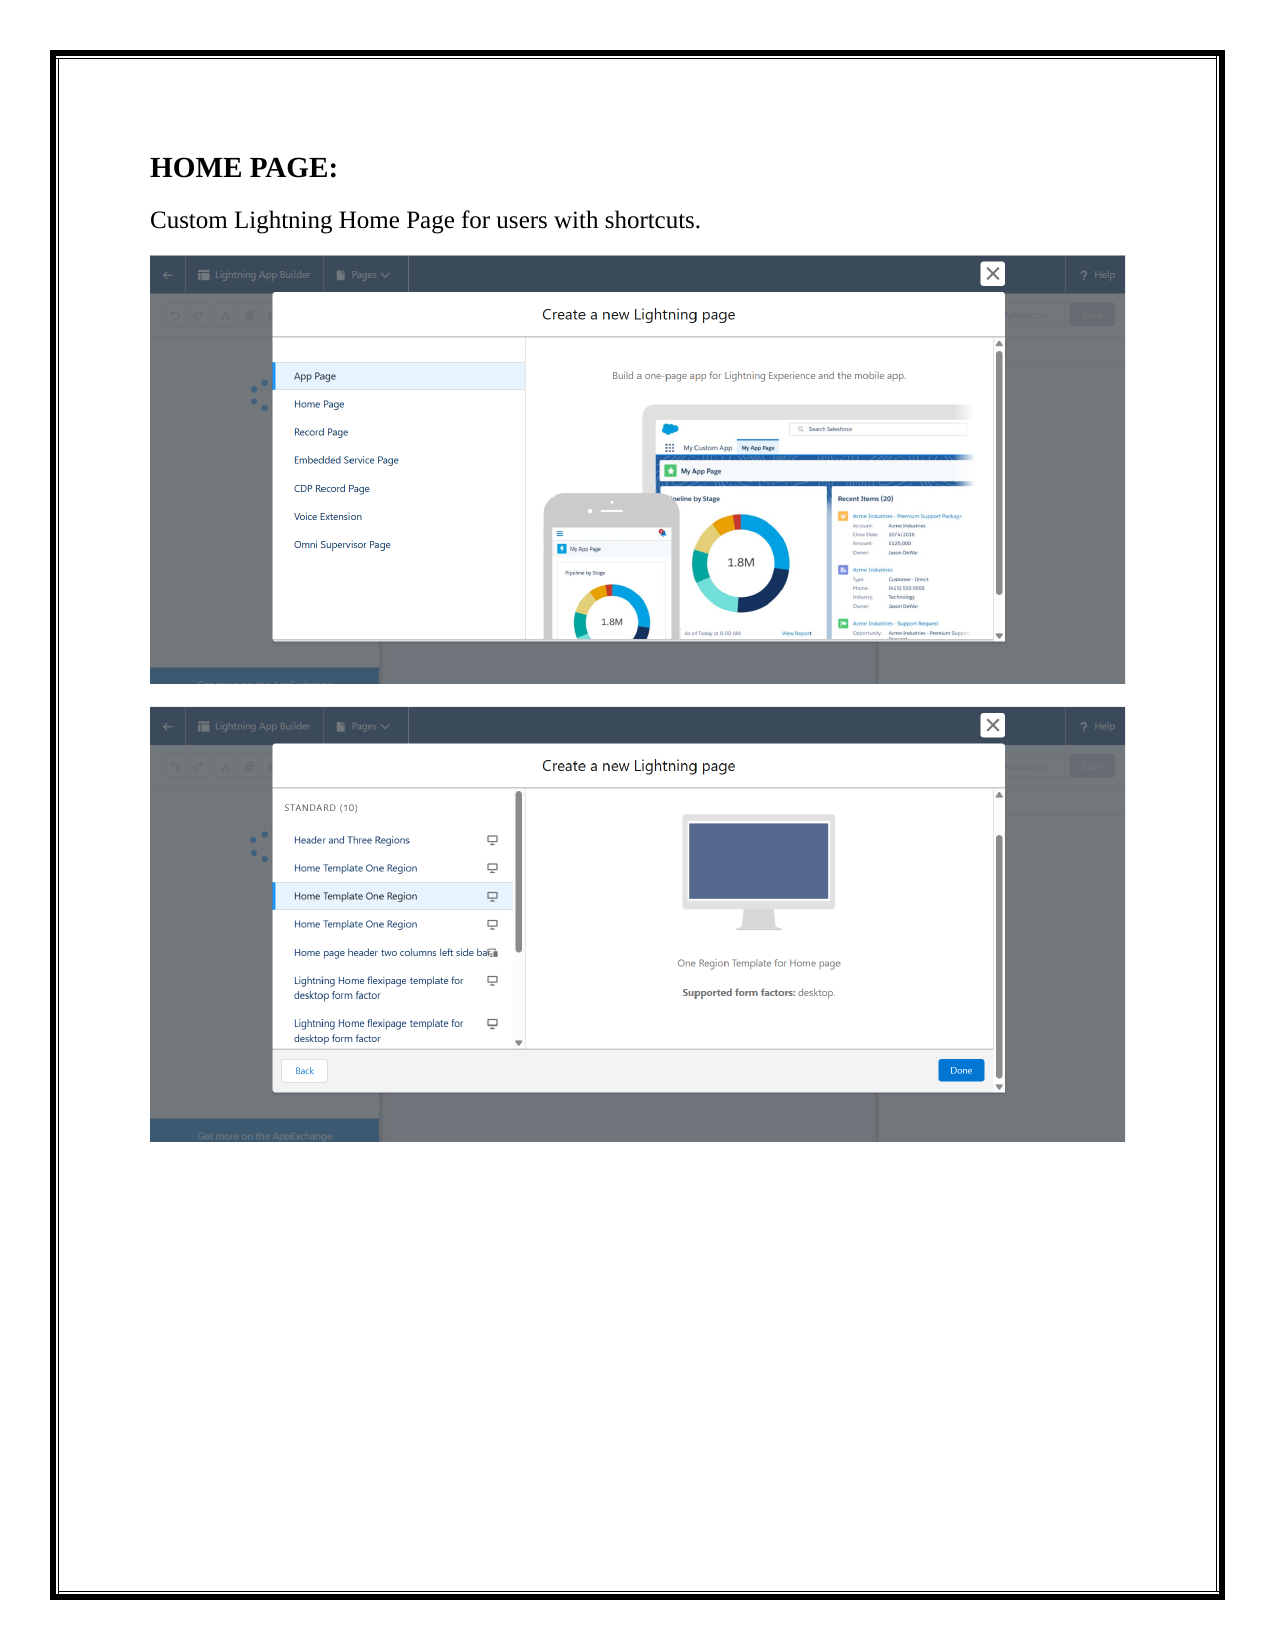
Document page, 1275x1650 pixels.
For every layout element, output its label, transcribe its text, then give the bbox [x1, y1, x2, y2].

text HOME PAGE: [150, 150, 1125, 183]
text Custom Lightning Home Page for users with shortcuts. [150, 205, 1125, 234]
picture [150, 705, 1125, 1142]
picture [150, 255, 1125, 684]
